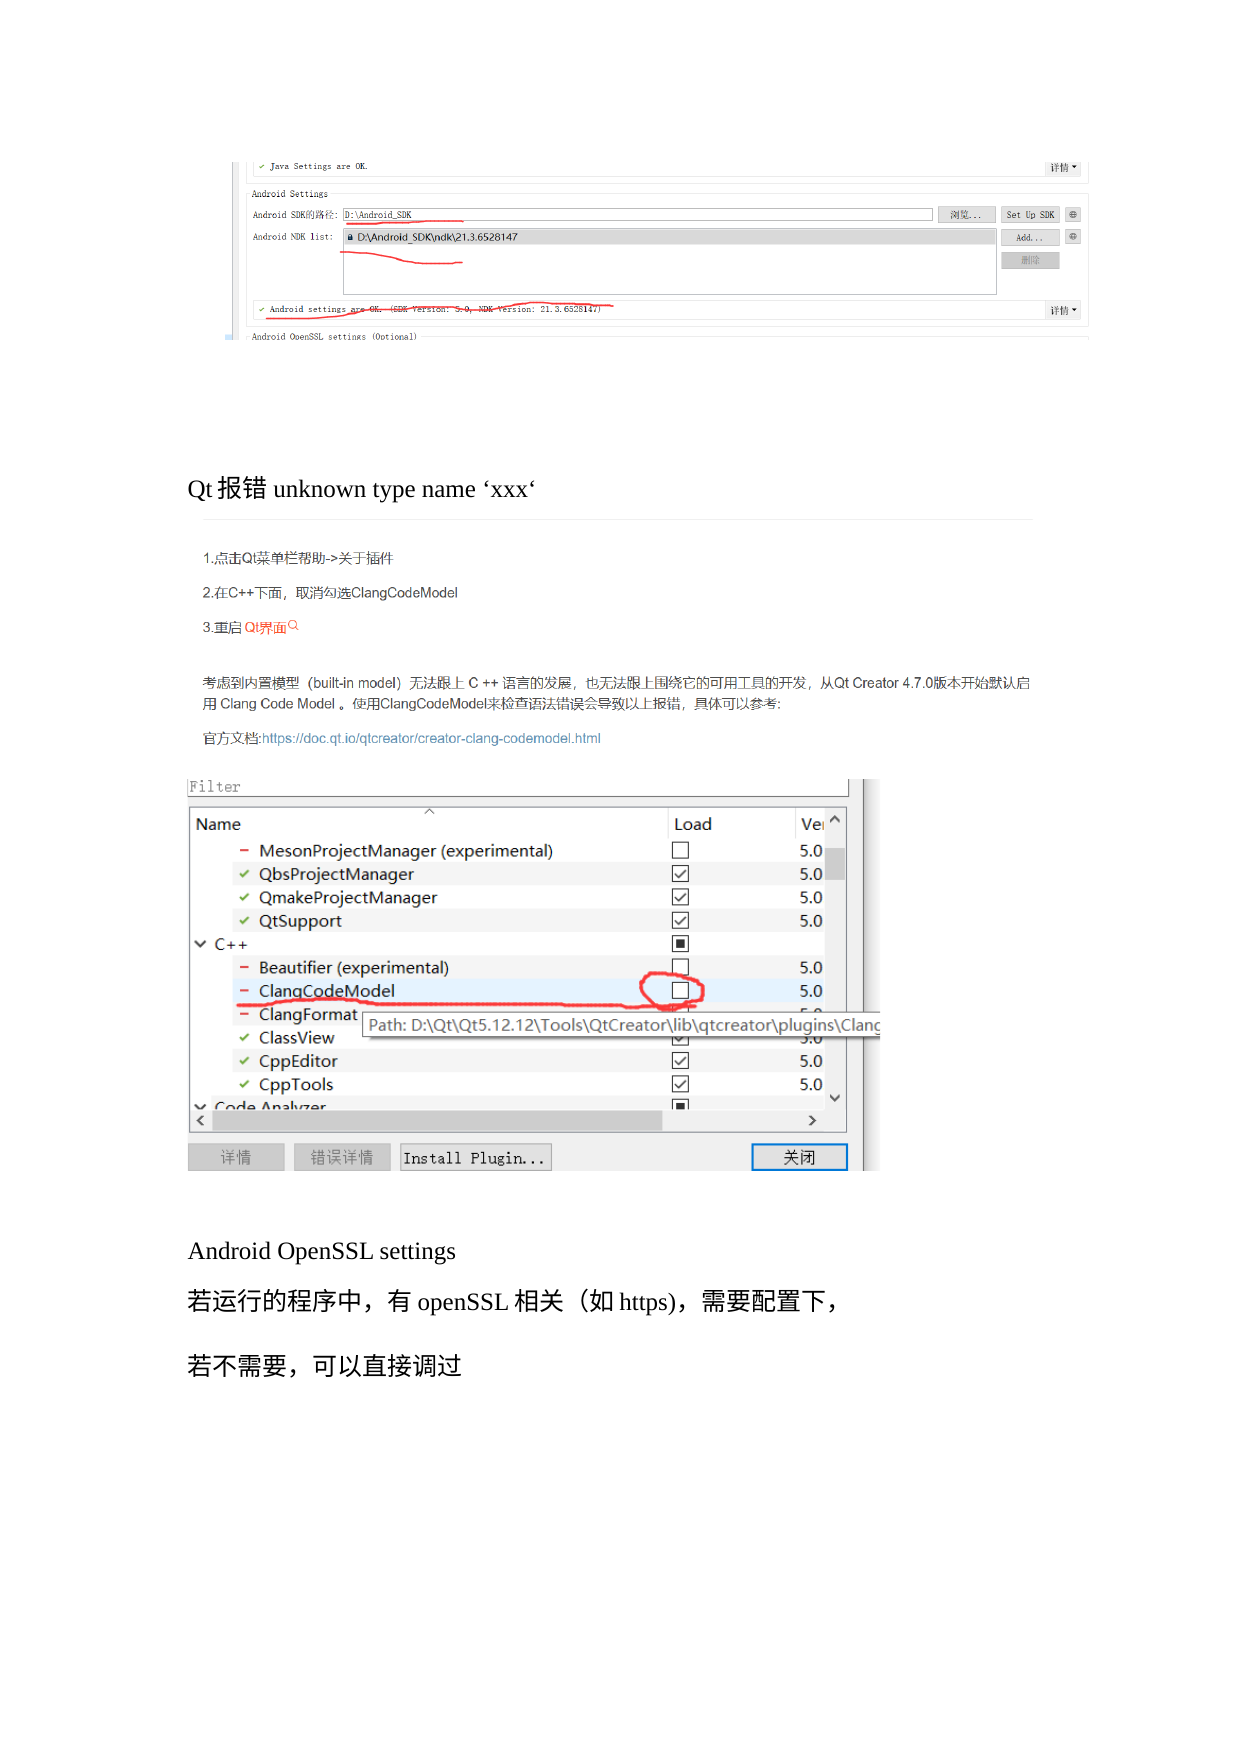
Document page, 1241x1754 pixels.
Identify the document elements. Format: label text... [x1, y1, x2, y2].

picture [187, 779, 880, 1171]
picture [225, 162, 1091, 340]
picture [187, 519, 1053, 756]
text Android OpenSSL settings [187, 1234, 1053, 1267]
text 若不需要，可以直接调过 [187, 1332, 1053, 1397]
text 若运行的程序中，有openSSL相关（如https)，需要配置下， [187, 1267, 1053, 1332]
text Qt报错 unknown type name ‘xxx‘ [187, 454, 1053, 519]
